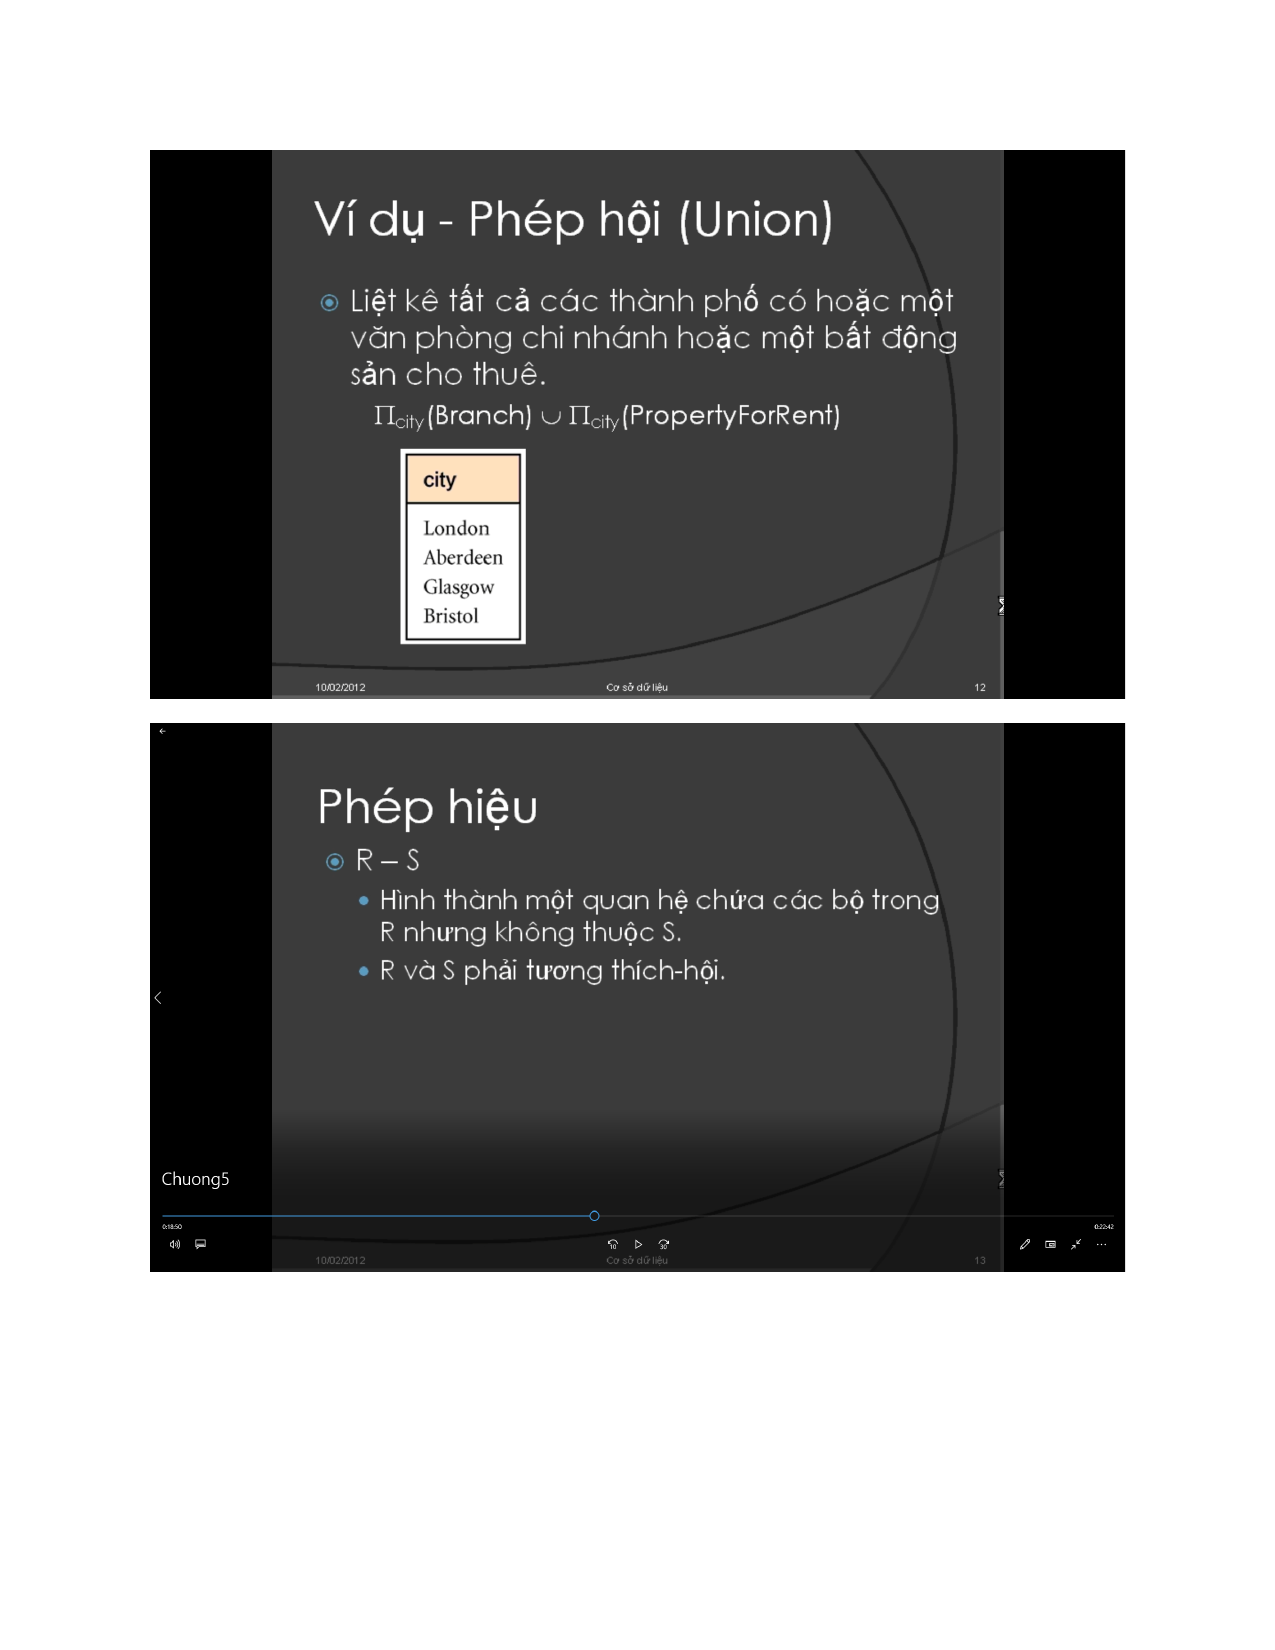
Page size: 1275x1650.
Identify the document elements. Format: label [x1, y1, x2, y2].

picture [150, 723, 1125, 1272]
picture [150, 150, 1125, 699]
